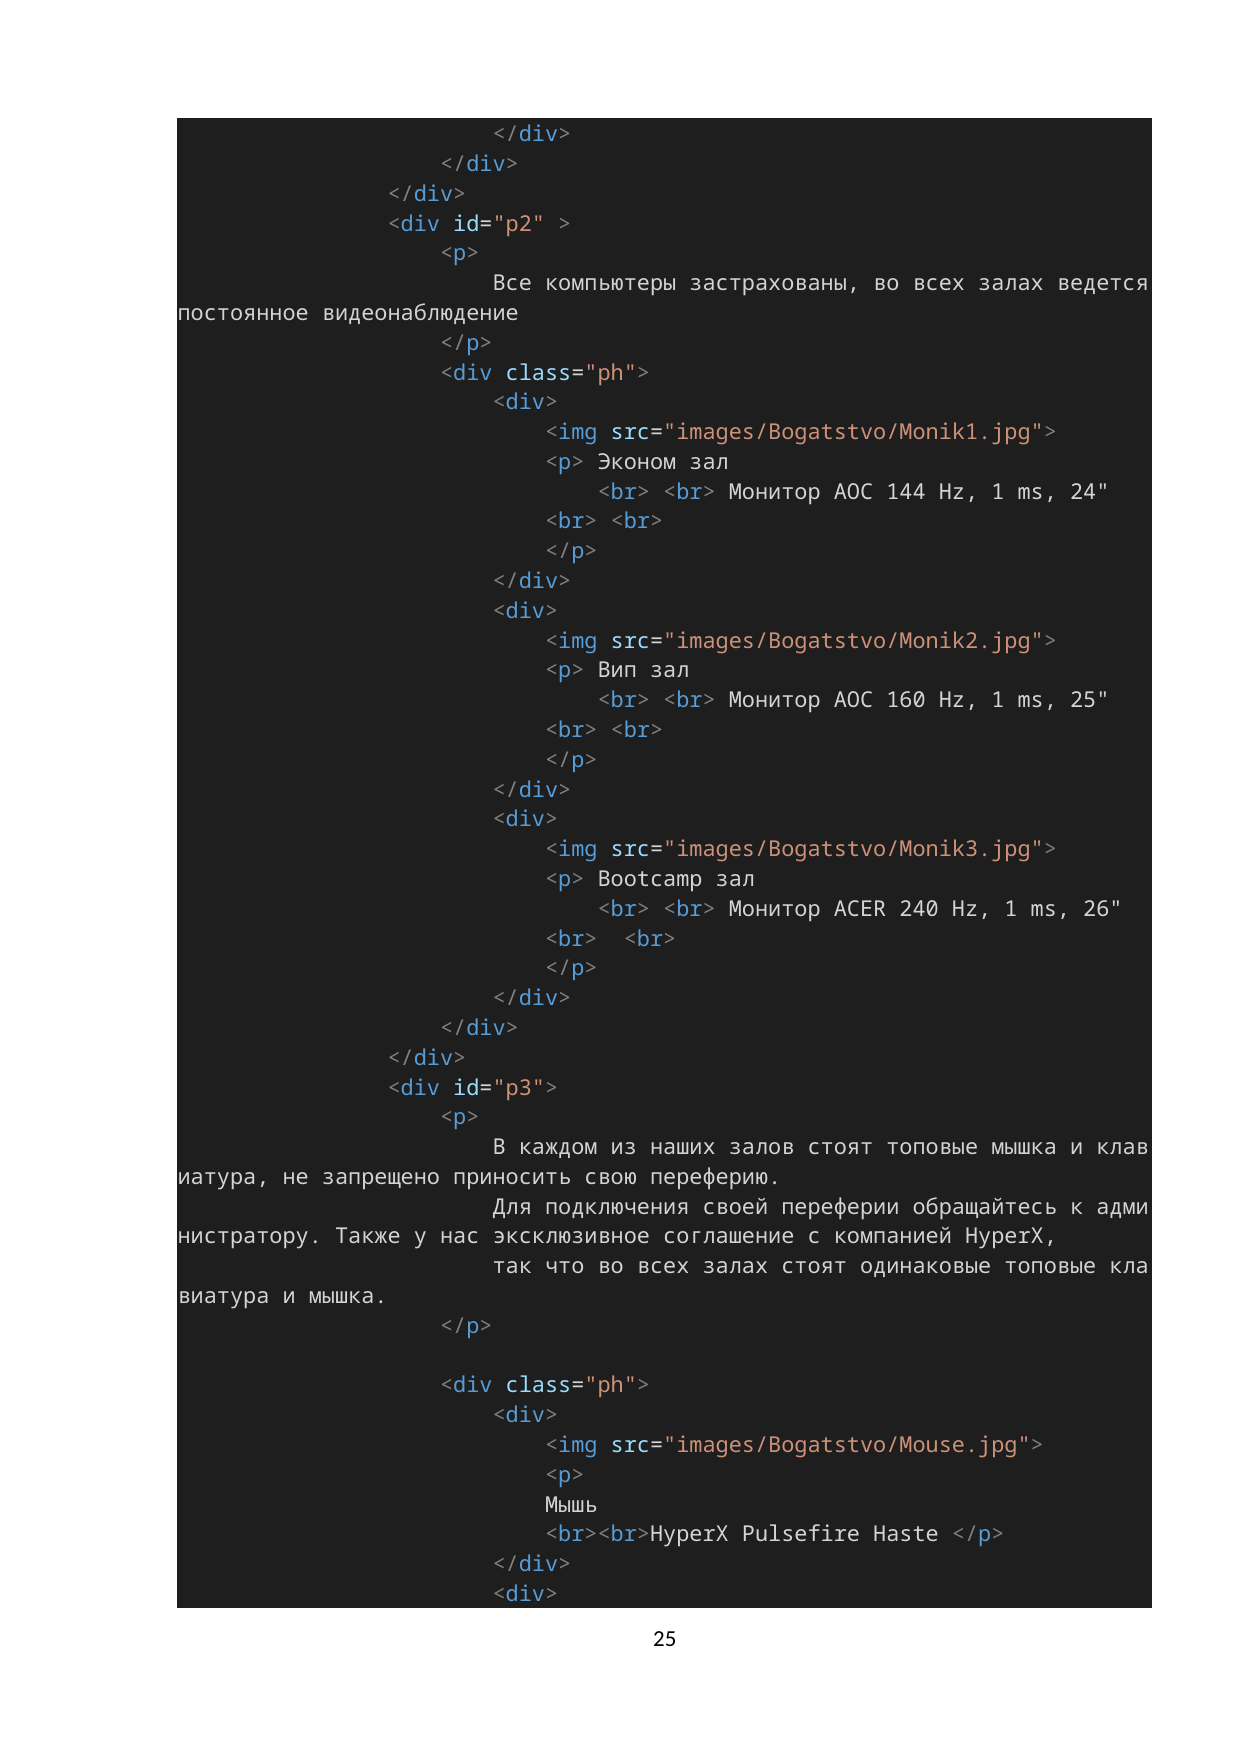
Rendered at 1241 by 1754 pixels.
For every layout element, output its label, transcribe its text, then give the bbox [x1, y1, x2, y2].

text </p> [177, 535, 1152, 565]
text Для подключения своей переферии обращайтесь к администратору. Также у нас эксклюзивное соглашение с компанией HyperX, [177, 1191, 1152, 1250]
text <p> [177, 237, 1152, 267]
text <br> <br> [177, 505, 1152, 535]
text </div> [177, 773, 1152, 803]
text <img src="images/Bogatstvo/Monik3.jpg"> [177, 833, 1152, 863]
text <p> [177, 1101, 1152, 1131]
text <div id="p2" > [177, 207, 1152, 237]
text <p> Вип зал [177, 654, 1152, 684]
text </div> [177, 1012, 1152, 1042]
text <div class="ph"> [177, 1369, 1152, 1399]
text <div class="ph"> [177, 356, 1152, 386]
text </div> [177, 1042, 1152, 1071]
text </div> [177, 1548, 1152, 1578]
text <br><br>HyperX Pulsefire Haste </p> [177, 1518, 1152, 1548]
text </p> [177, 744, 1152, 773]
text В каждом из наших залов стоят топовые мышка и клавиатура, не запрещено приносить свою переферию. [177, 1131, 1152, 1191]
text <div> [177, 1399, 1152, 1429]
text <div> [177, 595, 1152, 624]
text <br> <br> Монитор AOC 144 Hz, 1 ms, 24" [177, 476, 1152, 505]
text </div> [177, 148, 1152, 178]
text <div> [177, 1578, 1152, 1608]
text </p> [177, 952, 1152, 982]
text <br> <br> Монитор AOC 160 Hz, 1 ms, 25" [177, 684, 1152, 714]
text </p> [177, 1310, 1152, 1339]
text Все компьютеры застрахованы, во всех залах ведется постоянное видеонаблюдение [177, 267, 1152, 327]
text <br> <br> [177, 714, 1152, 744]
text <br> <br> Монитор ACER 240 Hz, 1 ms, 26" [177, 893, 1152, 922]
text <p> Эконом зал [177, 446, 1152, 476]
text <br> <br> [177, 922, 1152, 952]
text <p> [177, 1459, 1152, 1488]
text <div> [177, 386, 1152, 416]
text </p> [177, 327, 1152, 356]
text </div> [177, 178, 1152, 207]
text </div> [177, 565, 1152, 595]
text <div> [177, 803, 1152, 833]
text <img src="images/Bogatstvo/Monik2.jpg"> [177, 624, 1152, 654]
text Мышь [177, 1488, 1152, 1518]
text так что во всех залах стоят одинаковые топовые клавиатура и мышка. [177, 1250, 1152, 1310]
text </div> [177, 118, 1152, 148]
text <img src="images/Bogatstvo/Mouse.jpg"> [177, 1429, 1152, 1459]
text <div id="p3"> [177, 1071, 1152, 1101]
text </div> [177, 982, 1152, 1012]
text <img src="images/Bogatstvo/Monik1.jpg"> [177, 416, 1152, 446]
text <p> Bootcamp зал [177, 863, 1152, 893]
